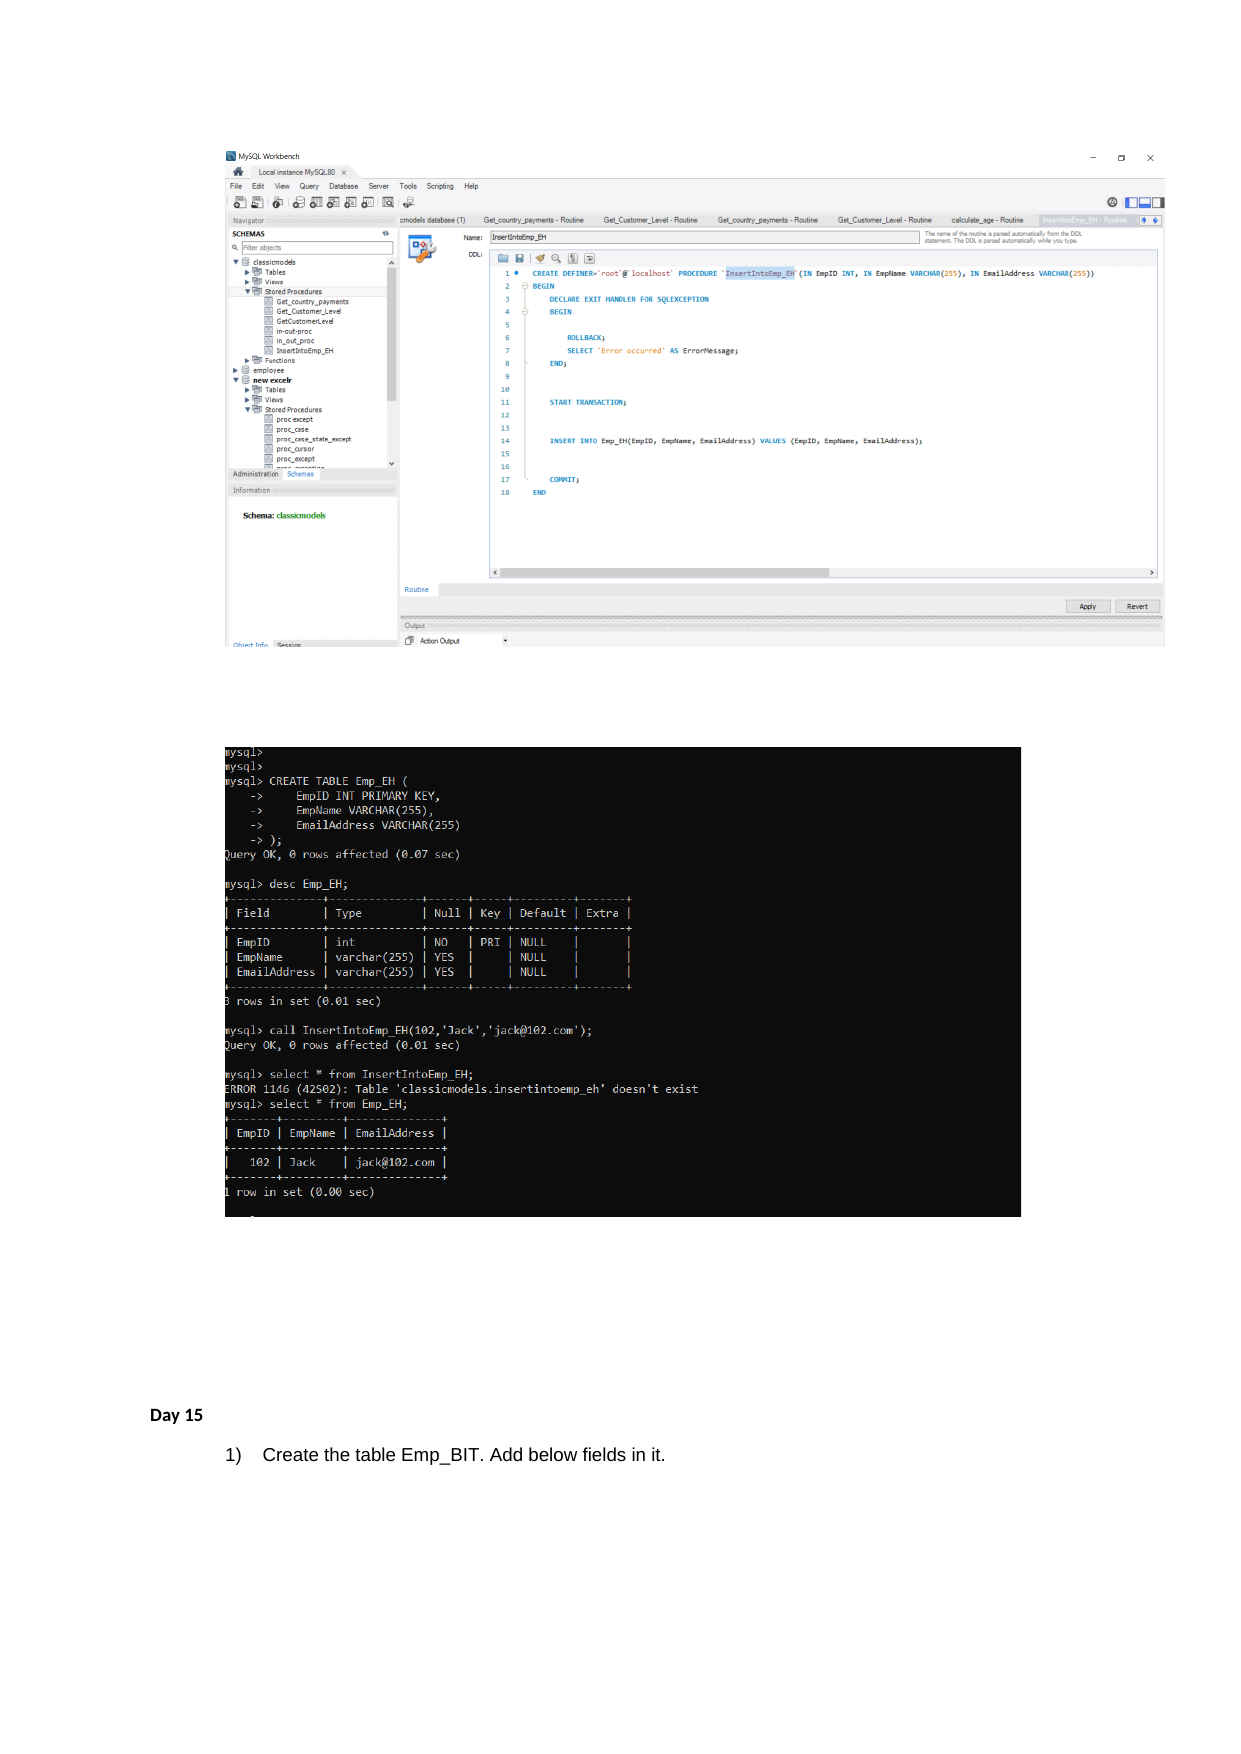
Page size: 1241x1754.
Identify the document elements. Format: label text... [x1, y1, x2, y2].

list Create the table Emp_BIT. Add below fields in it. [225, 1444, 1090, 1466]
picture [225, 747, 1022, 1217]
text Day 15 [150, 1403, 1090, 1426]
picture [225, 150, 1166, 647]
